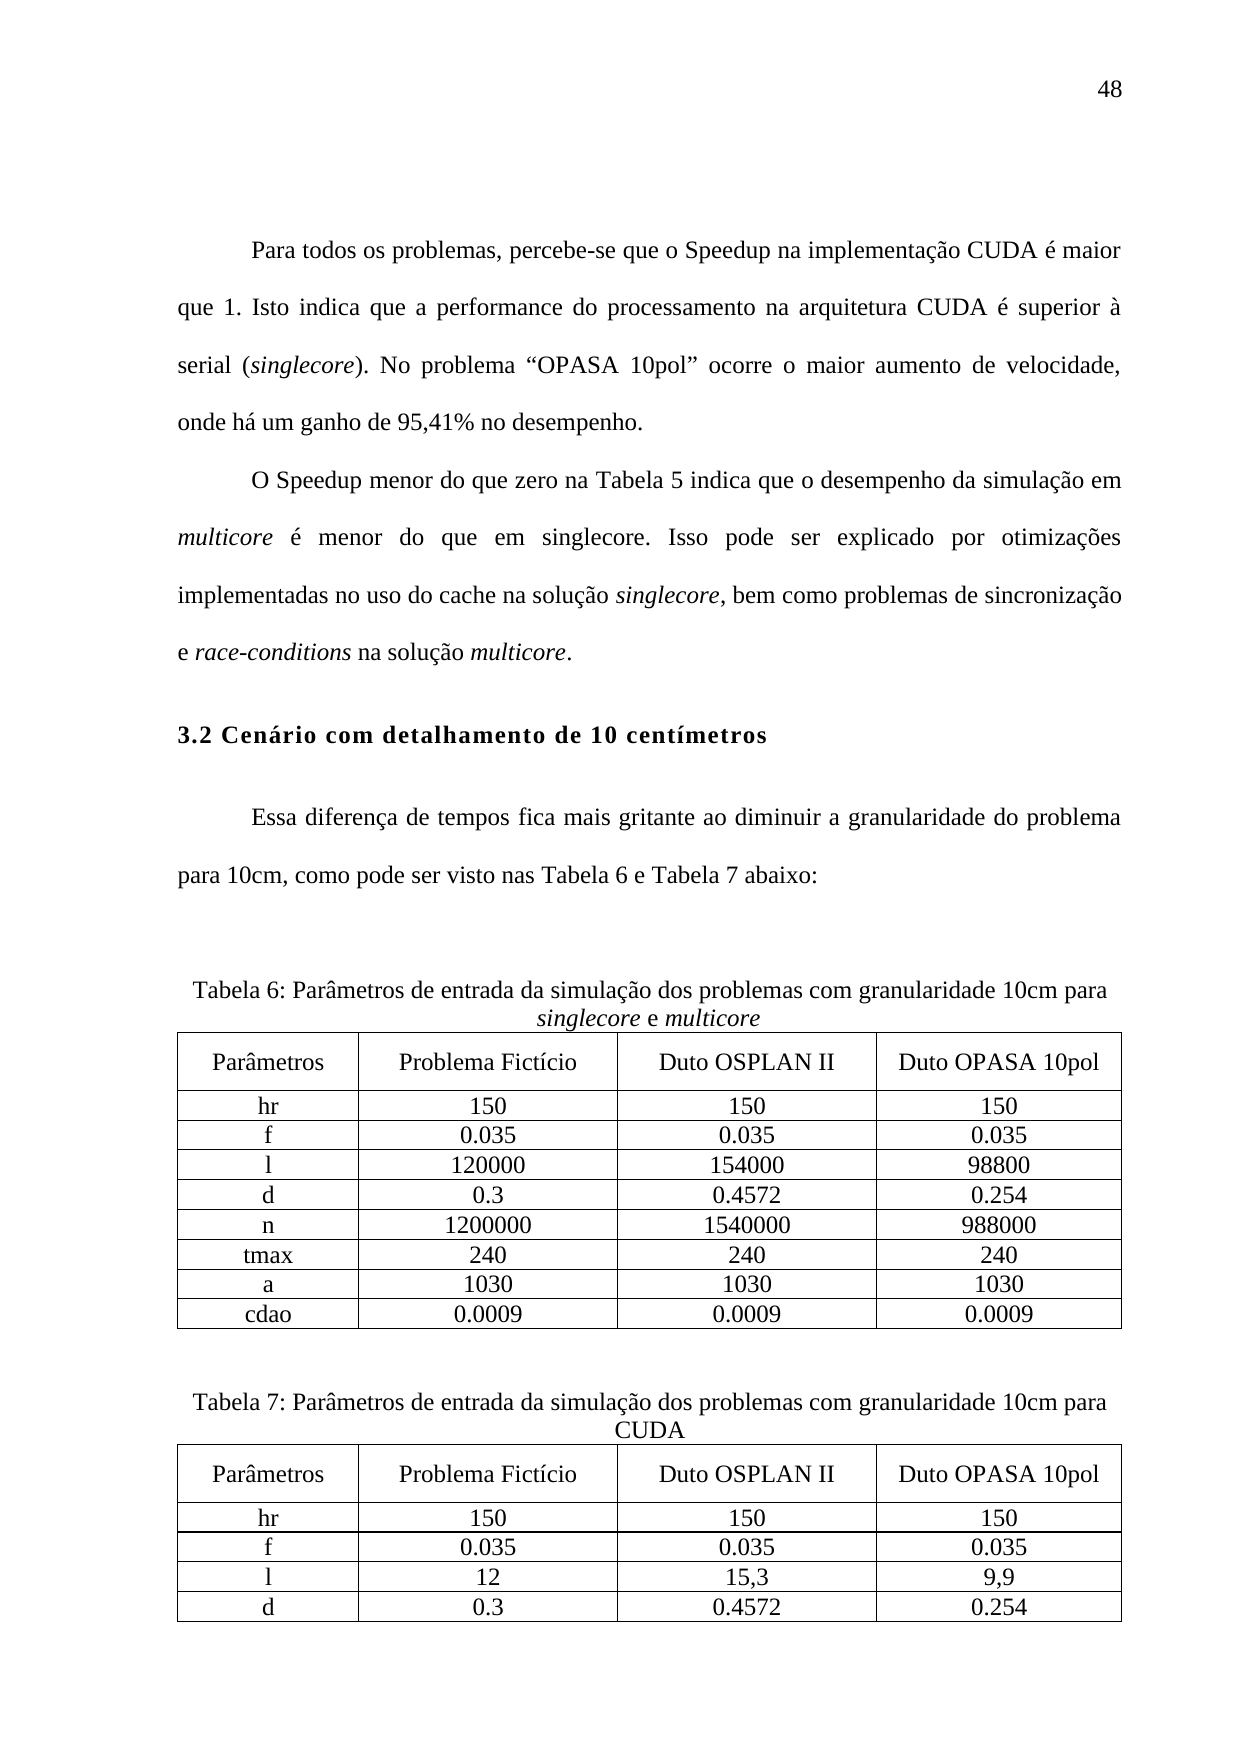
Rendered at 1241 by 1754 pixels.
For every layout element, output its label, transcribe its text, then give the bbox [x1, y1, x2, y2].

table_cell 0.4572 [618, 1592, 876, 1621]
table_header Duto OPASA 10pol [877, 1445, 1121, 1502]
text Tabela 6: Parâmetros de entrada da simulação dos problemas com granularidade 10cm para singlecore e multicore [177, 975, 1122, 1032]
table_header Duto OSPLAN II [618, 1033, 876, 1090]
table_cell hr [178, 1503, 358, 1531]
table_cell 240 [359, 1240, 617, 1268]
table_cell 9,9 [877, 1562, 1121, 1591]
table_cell 1030 [877, 1270, 1121, 1298]
table_cell d [178, 1592, 358, 1621]
table_cell 120000 [359, 1150, 617, 1179]
list Para todos os problemas, percebe-se que o Speedup na implementação CUDA é maior que 1. Isto indica que a performance do processamento na arquitetura CUDA é superior à serial (singlecore). No problema “OPASA 10pol” ocorre o maior aumento de velocidade, onde há um ganho de 95,41% no desempenho. [177, 235, 1122, 436]
table_cell 1030 [359, 1270, 617, 1298]
table_cell 1030 [618, 1270, 876, 1298]
table_cell l [178, 1150, 358, 1179]
table_cell 150 [877, 1503, 1121, 1531]
list Essa diferença de tempos fica mais gritante ao diminuir a granularidade do problema para 10cm, como pode ser visto nas Tabela 6 e Tabela 7 abaixo: [177, 802, 1122, 888]
table_cell 150 [359, 1503, 617, 1531]
table_cell 1540000 [618, 1210, 876, 1239]
table_cell a [178, 1270, 358, 1298]
table_cell 0.035 [359, 1533, 617, 1561]
table_cell 0.3 [359, 1592, 617, 1621]
table_cell f [178, 1121, 358, 1149]
table_cell 0.0009 [618, 1299, 876, 1328]
table_cell 150 [359, 1091, 617, 1119]
table_cell 988000 [877, 1210, 1121, 1239]
table_cell f [178, 1533, 358, 1561]
table_cell 150 [618, 1503, 876, 1531]
text Tabela 7: Parâmetros de entrada da simulação dos problemas com granularidade 10cm para CUDA [177, 1387, 1122, 1444]
table_cell d [178, 1180, 358, 1209]
table_cell cdao [178, 1299, 358, 1328]
table_cell 0.035 [618, 1121, 876, 1149]
table_header Duto OPASA 10pol [877, 1033, 1121, 1090]
table_cell 0.0009 [877, 1299, 1121, 1328]
table_header Duto OSPLAN II [618, 1445, 876, 1502]
table_cell 0.035 [877, 1121, 1121, 1149]
table_cell 0.035 [359, 1121, 617, 1149]
table_cell 12 [359, 1562, 617, 1591]
table_cell 0.3 [359, 1180, 617, 1209]
table_cell n [178, 1210, 358, 1239]
table_cell hr [178, 1091, 358, 1119]
table_cell 98800 [877, 1150, 1121, 1179]
table_cell 0.035 [618, 1533, 876, 1561]
table_cell 0.4572 [618, 1180, 876, 1209]
table_cell 0.0009 [359, 1299, 617, 1328]
table_cell 15,3 [618, 1562, 876, 1591]
subtitle 3.2 Cenário com detalhamento de 10 centímetros [177, 720, 1122, 748]
table_header Parâmetros [178, 1033, 358, 1090]
table_cell 0.035 [877, 1533, 1121, 1561]
table_cell 150 [618, 1091, 876, 1119]
table_cell 154000 [618, 1150, 876, 1179]
table_cell 240 [877, 1240, 1121, 1268]
table_cell 240 [618, 1240, 876, 1268]
list O Speedup menor do que zero na Tabela 5 indica que o desempenho da simulação em multicore é menor do que em singlecore. Isso pode ser explicado por otimizações implementadas no uso do cache na solução singlecore, bem como problemas de sincronização e race-conditions na solução multicore. [177, 465, 1122, 666]
table_cell l [178, 1562, 358, 1591]
table_cell tmax [178, 1240, 358, 1268]
table_cell 150 [877, 1091, 1121, 1119]
table_header Problema Fictício [359, 1445, 617, 1502]
table_cell 0.254 [877, 1180, 1121, 1209]
table_cell 0.254 [877, 1592, 1121, 1621]
table_cell 1200000 [359, 1210, 617, 1239]
table_header Problema Fictício [359, 1033, 617, 1090]
table_header Parâmetros [178, 1445, 358, 1502]
